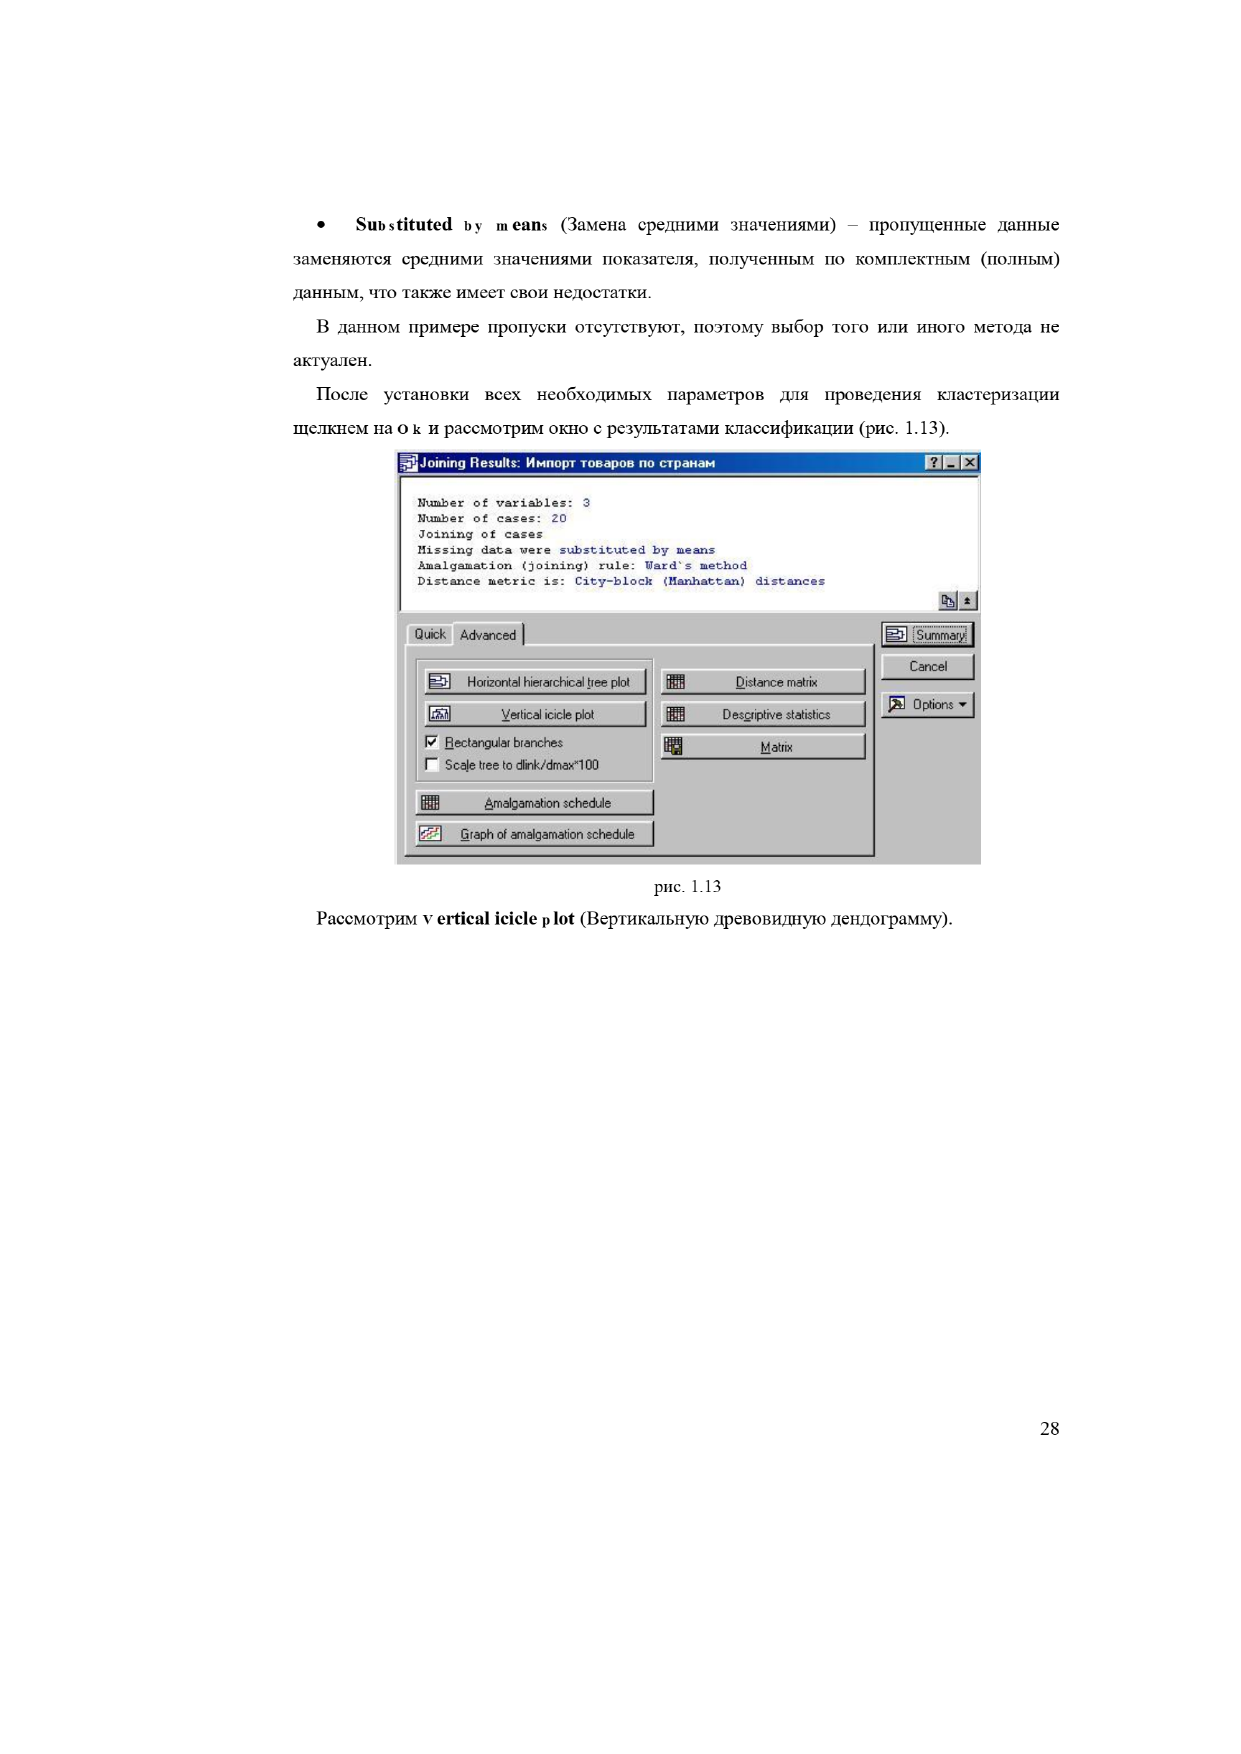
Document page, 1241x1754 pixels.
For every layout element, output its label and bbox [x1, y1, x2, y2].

picture [177, 118, 1152, 1498]
